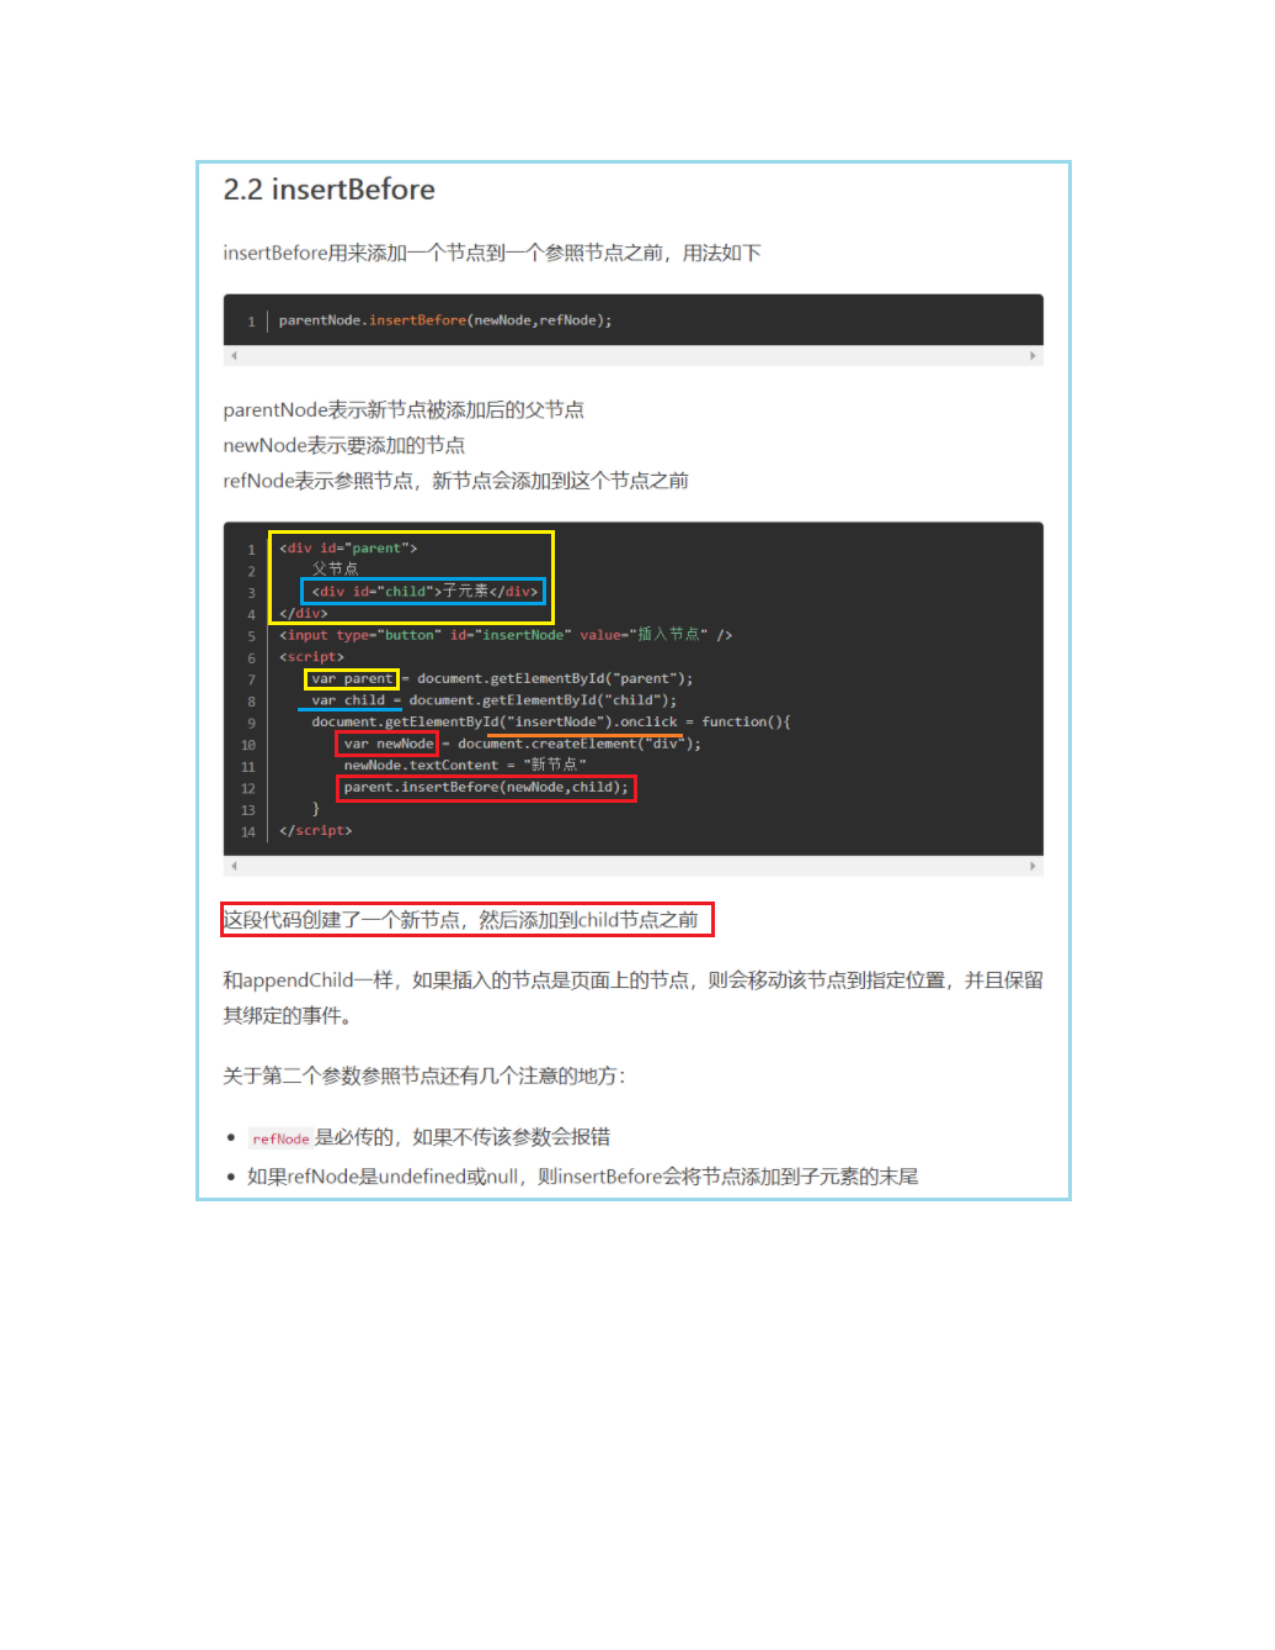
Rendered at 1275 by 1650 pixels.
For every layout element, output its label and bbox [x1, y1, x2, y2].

picture [187, 150, 1088, 1215]
